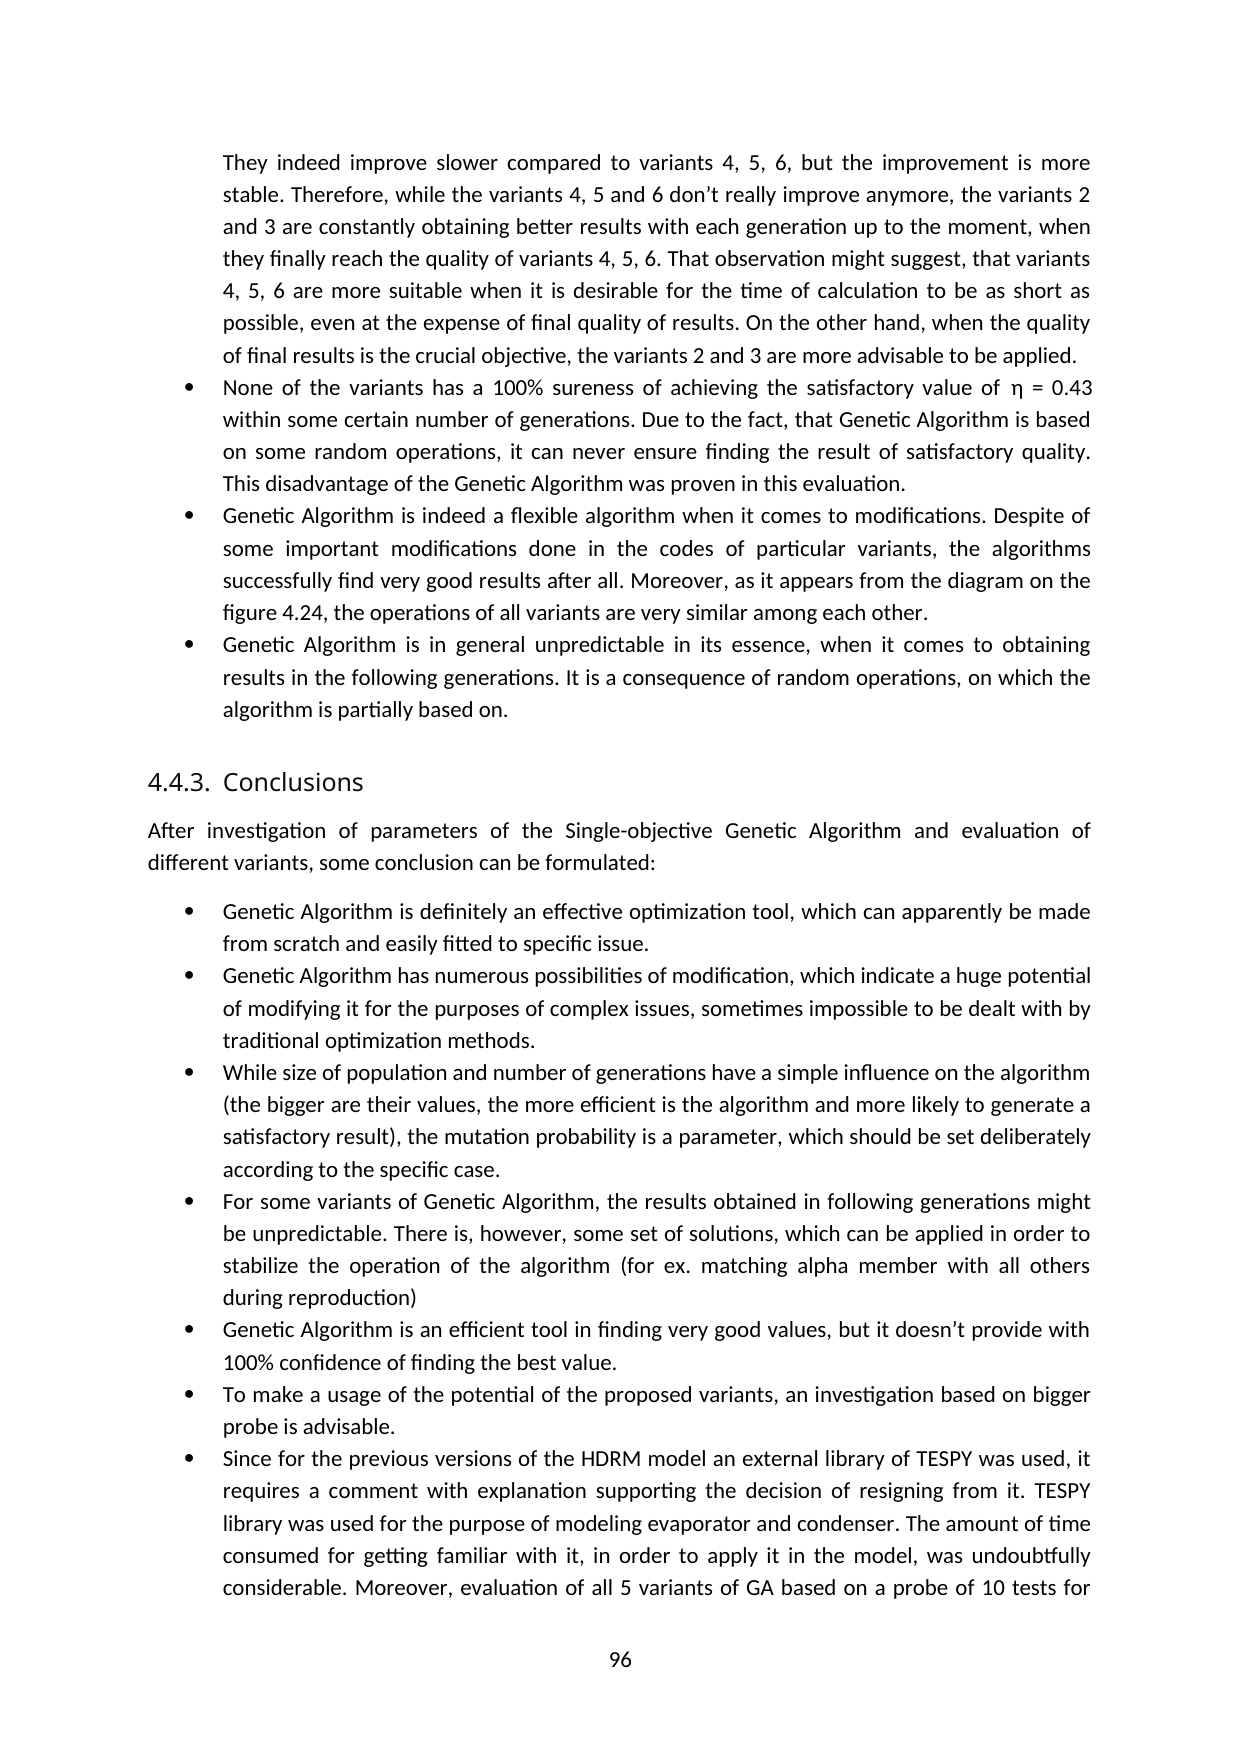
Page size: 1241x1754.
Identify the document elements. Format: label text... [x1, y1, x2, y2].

list While size of population and number of generations have a simple influence on the algorithm (the bigger are their values, the more efficient is the algorithm and more likely to generate a satisfactory result), the mutation probability is a parameter, which should be set deliberately according to the specific case. [185, 1058, 1093, 1183]
list Genetic Algorithm is in general unpredictable in its essence, when it comes to obtaining results in the following generations. It is a consequence of random operations, on which the algorithm is partially based on. [185, 630, 1093, 723]
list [185, 148, 1093, 369]
subtitle Conclusions [148, 764, 1093, 798]
text After investigation of parameters of the Single-objective Genetic Algorithm and evaluation of different variants, some conclusion can be formulated: [148, 816, 1093, 876]
list Genetic Algorithm is an efficient tool in finding very good values, but it doesn’t provide with 100% confidence of finding the best value. [185, 1316, 1093, 1376]
list Genetic Algorithm is indeed a flexible algorithm when it comes to modifications. Despite of some important modifications done in the codes of particular variants, the algorithms successfully find very good results after all. Moreover, as it appears from the diagram on the figure 4.24, the operations of all variants are very similar among each other. [185, 502, 1093, 626]
list Genetic Algorithm is definitely an effective optimization tool, which can apparently be made from scratch and easily fitted to specific issue. [185, 897, 1093, 957]
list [185, 1444, 1093, 1601]
list For some variants of Genetic Algorithm, the results obtained in following generations might be unpredictable. There is, however, some set of solutions, which can be applied in order to stabilize the operation of the algorithm (for ex. matching alpha member with all others during reproduction) [185, 1187, 1093, 1311]
list Genetic Algorithm has numerous possibilities of modification, which indicate a huge potential of modifying it for the purposes of complex issues, sometimes impossible to be dealt with by traditional optimization methods. [185, 962, 1093, 1054]
list None of the variants has a 100% sureness of achieving the satisfactory value of η = 0.43 within some certain number of generations. Due to the fact, that Genetic Algorithm is based on some random operations, it can never ensure finding the result of satisfactory quality. This disadvantage of the Genetic Algorithm was proven in this evaluation. [185, 373, 1093, 497]
list To make a usage of the potential of the proposed variants, an investigation based on bigger probe is advisable. [185, 1380, 1093, 1440]
